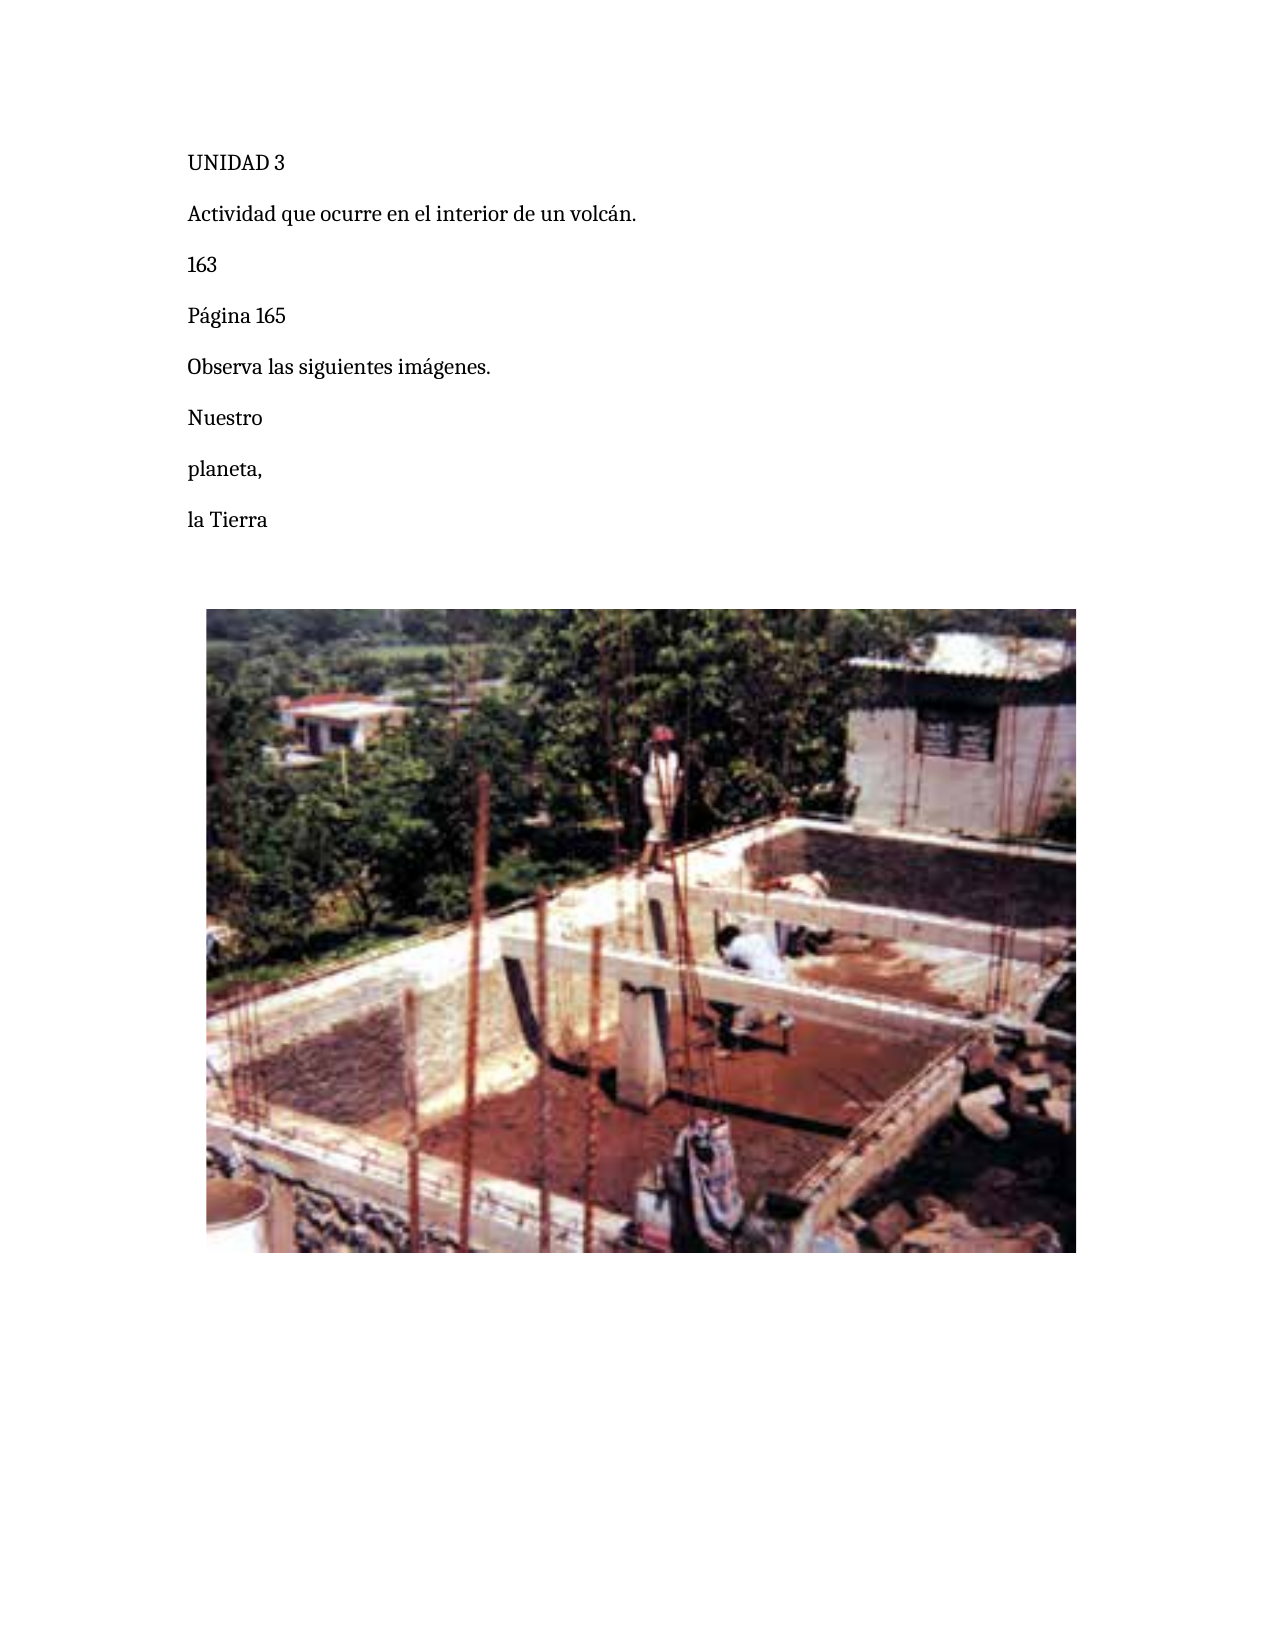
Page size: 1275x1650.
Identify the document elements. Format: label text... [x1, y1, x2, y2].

picture [206, 609, 1077, 1253]
text Nuestro [187, 405, 1087, 432]
text 163 [187, 252, 1087, 278]
text planeta, [187, 456, 1087, 483]
text Actividad que ocurre en el interior de un volcán. [187, 201, 1087, 227]
text la Tierra [187, 507, 1087, 534]
text Página 165 [187, 303, 1087, 329]
text UNIDAD 3 [187, 150, 1087, 176]
text Observa las siguientes imágenes. [187, 354, 1087, 381]
